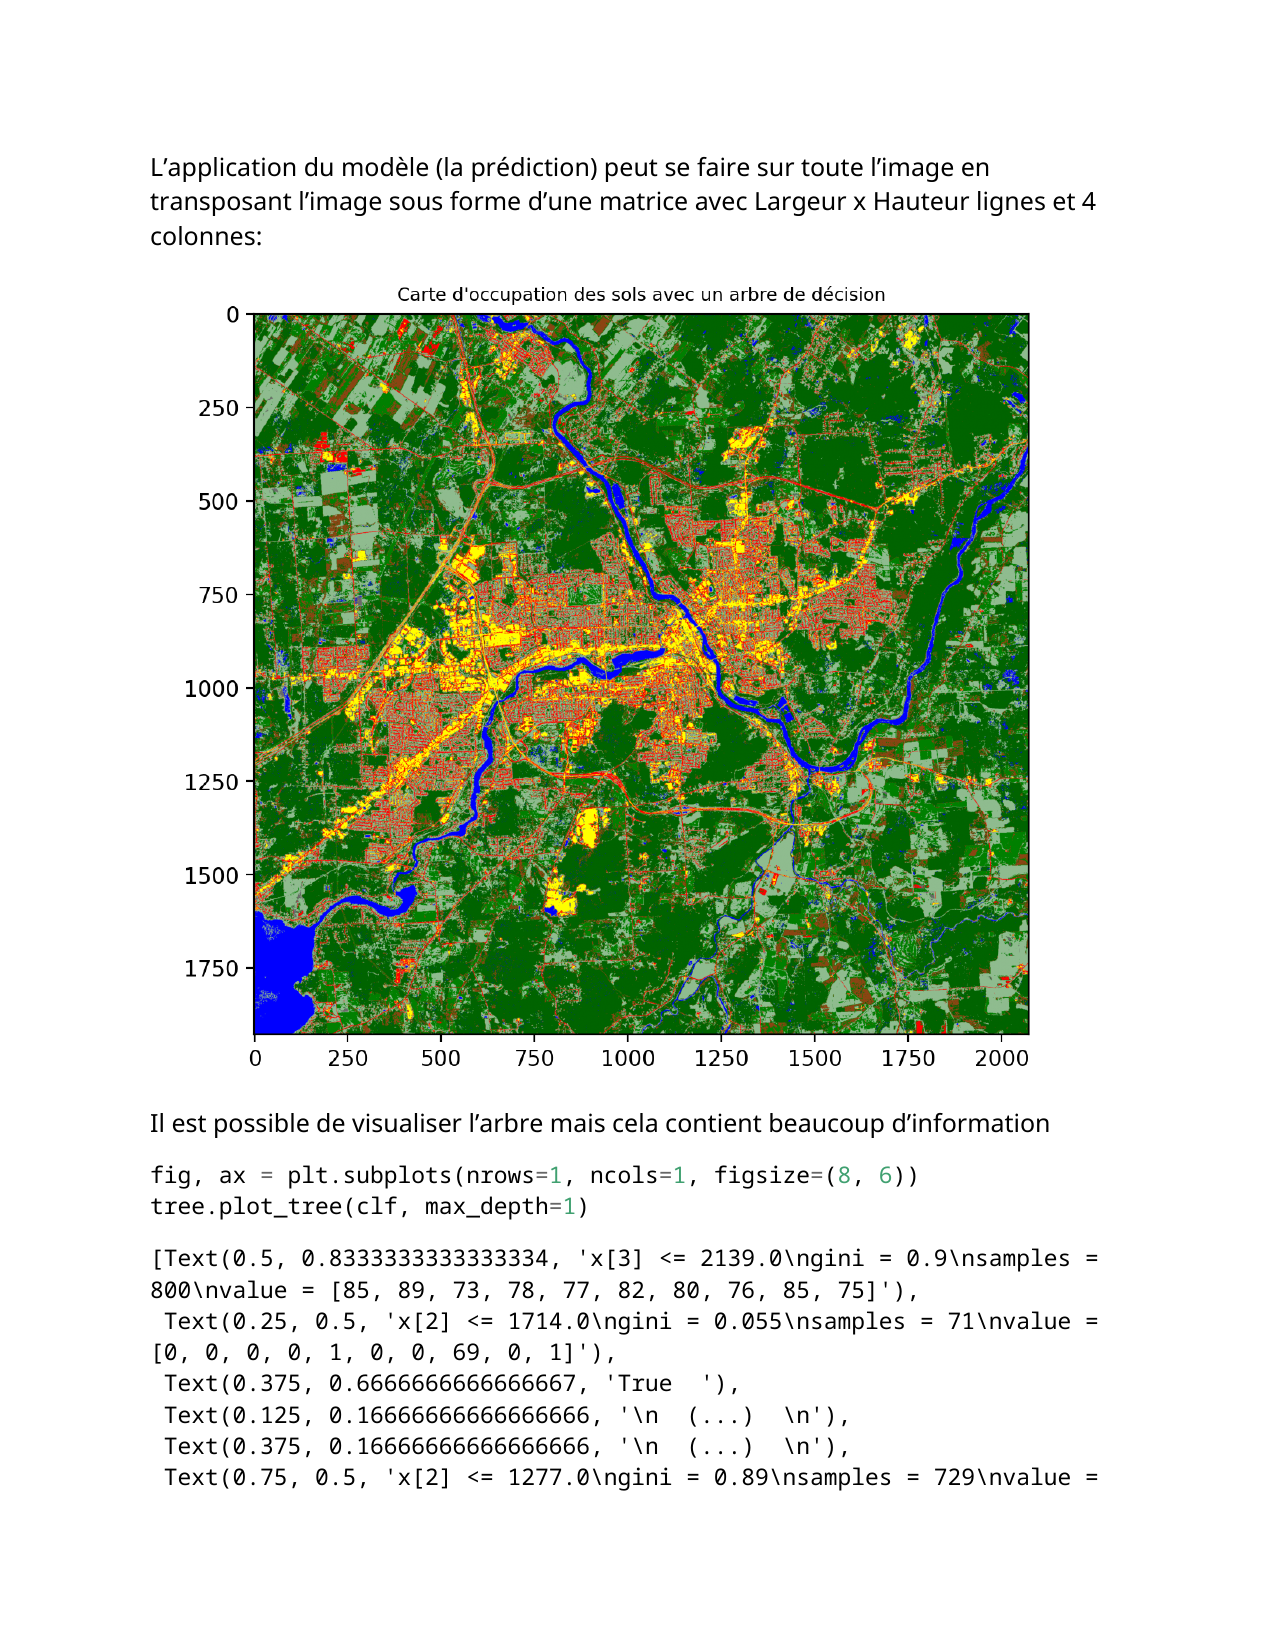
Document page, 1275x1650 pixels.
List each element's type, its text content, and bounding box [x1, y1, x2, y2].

text L’application du modèle (la prédiction) peut se faire sur toute l’image en transposant l’image sous forme d’une matrice avec Largeur x Hauteur lignes et 4 colonnes: [150, 150, 1125, 252]
text fig, ax = plt.subplots(nrows=1, ncols=1, figsize=(8, 6)) tree.plot_tree(clf, max_depth=1) [150, 1159, 1125, 1221]
picture [168, 271, 1044, 1086]
text Il est possible de visualiser l’arbre mais cela contient beaucoup d’information [150, 1106, 1125, 1140]
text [150, 1242, 1125, 1492]
